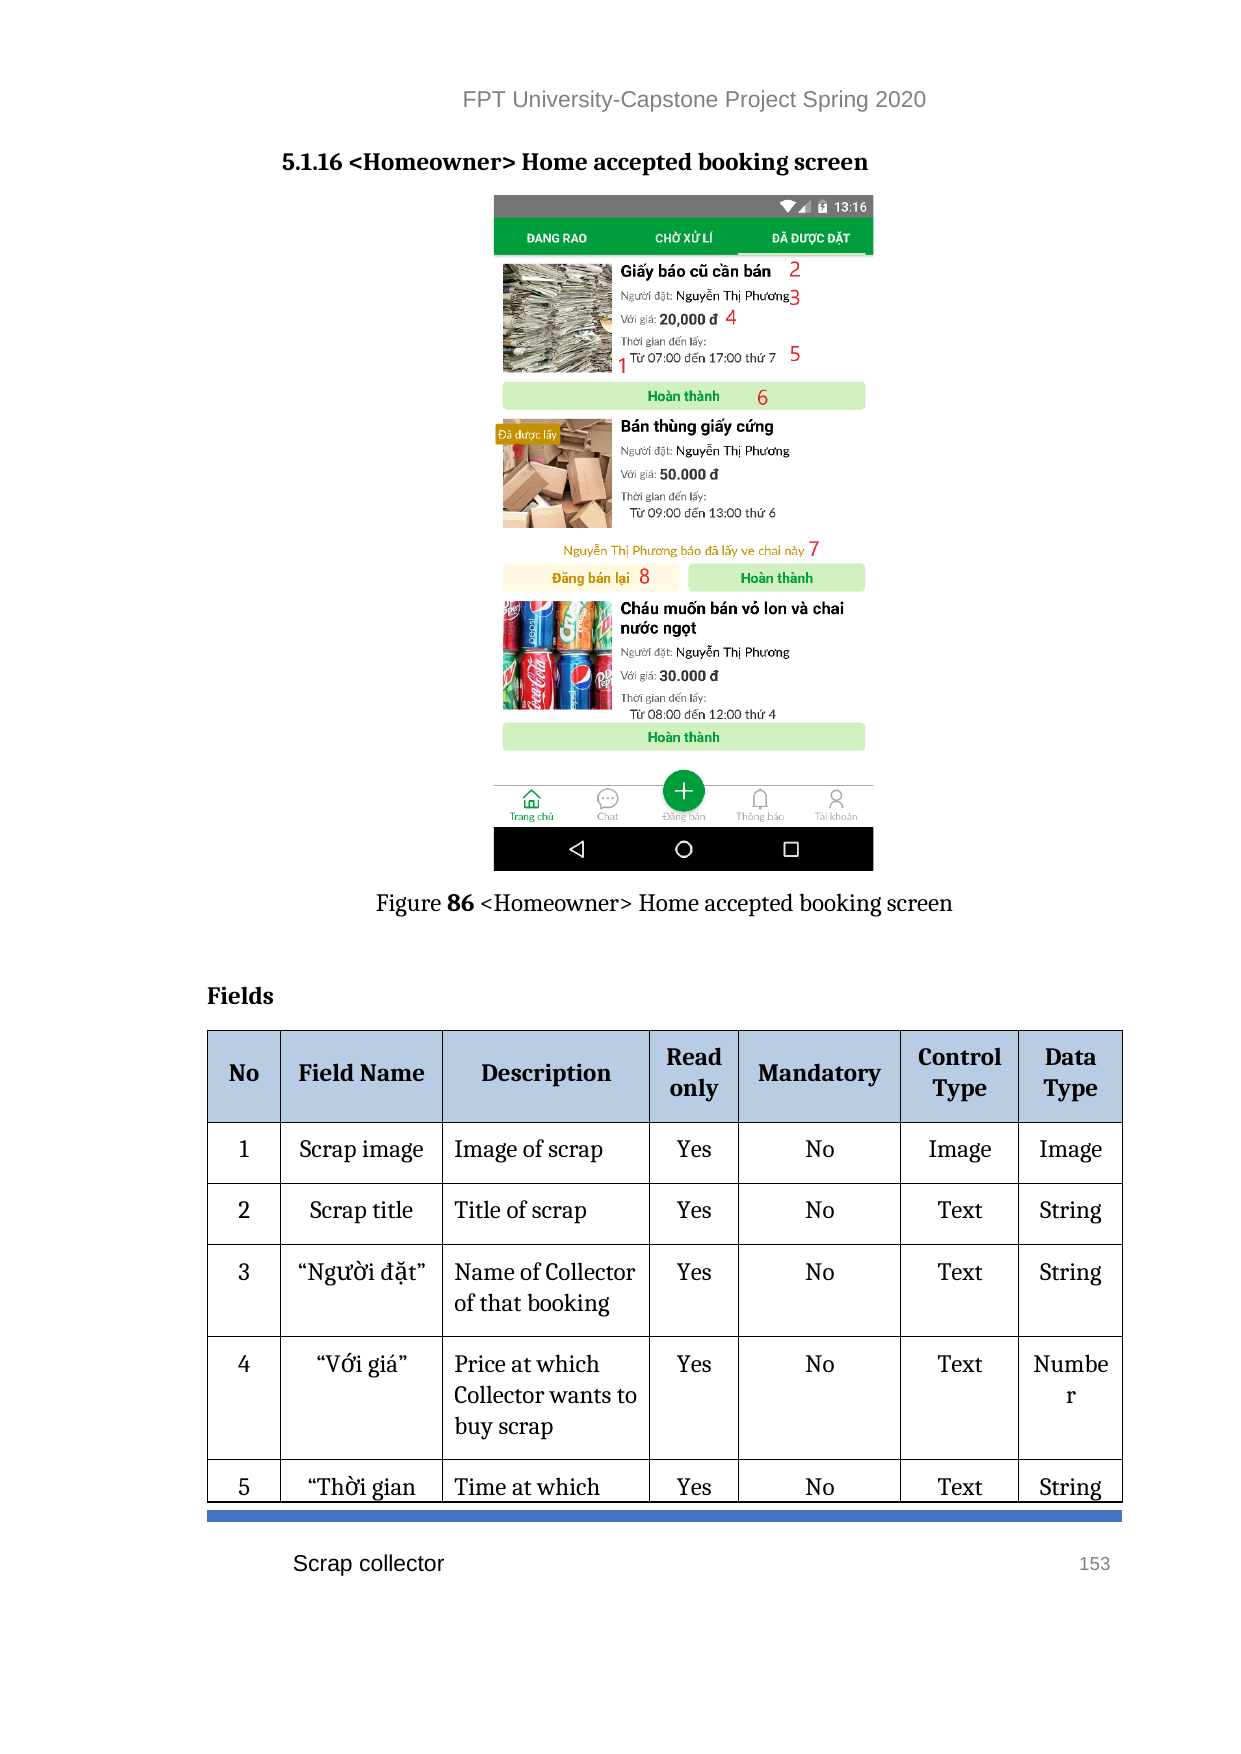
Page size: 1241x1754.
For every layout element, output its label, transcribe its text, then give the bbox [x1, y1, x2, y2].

text Fields [207, 982, 1122, 1011]
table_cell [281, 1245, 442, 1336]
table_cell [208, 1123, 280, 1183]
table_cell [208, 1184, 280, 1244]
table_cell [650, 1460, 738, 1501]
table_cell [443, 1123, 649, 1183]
subtitle 5.1.16 <Homeowner> Home accepted booking screen [282, 148, 1122, 176]
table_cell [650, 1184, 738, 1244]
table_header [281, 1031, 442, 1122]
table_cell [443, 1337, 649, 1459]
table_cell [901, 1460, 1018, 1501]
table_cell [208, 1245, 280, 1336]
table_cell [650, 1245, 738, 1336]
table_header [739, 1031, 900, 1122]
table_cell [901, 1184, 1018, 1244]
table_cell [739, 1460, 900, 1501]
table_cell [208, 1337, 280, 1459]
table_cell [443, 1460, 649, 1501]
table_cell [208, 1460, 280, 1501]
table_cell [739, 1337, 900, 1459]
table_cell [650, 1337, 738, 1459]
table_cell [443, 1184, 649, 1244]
picture [493, 195, 874, 871]
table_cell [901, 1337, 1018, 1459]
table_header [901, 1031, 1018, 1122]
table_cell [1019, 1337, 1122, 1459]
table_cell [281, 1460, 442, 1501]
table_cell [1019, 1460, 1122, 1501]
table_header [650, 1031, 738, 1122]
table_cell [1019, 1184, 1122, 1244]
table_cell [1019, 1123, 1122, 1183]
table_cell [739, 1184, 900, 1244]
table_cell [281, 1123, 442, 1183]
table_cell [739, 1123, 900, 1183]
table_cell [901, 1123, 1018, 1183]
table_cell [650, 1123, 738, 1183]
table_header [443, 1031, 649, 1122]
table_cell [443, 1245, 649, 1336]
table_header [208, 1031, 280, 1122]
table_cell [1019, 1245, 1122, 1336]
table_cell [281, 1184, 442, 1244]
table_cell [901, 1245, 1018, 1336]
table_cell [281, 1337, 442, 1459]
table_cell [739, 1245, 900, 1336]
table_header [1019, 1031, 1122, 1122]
